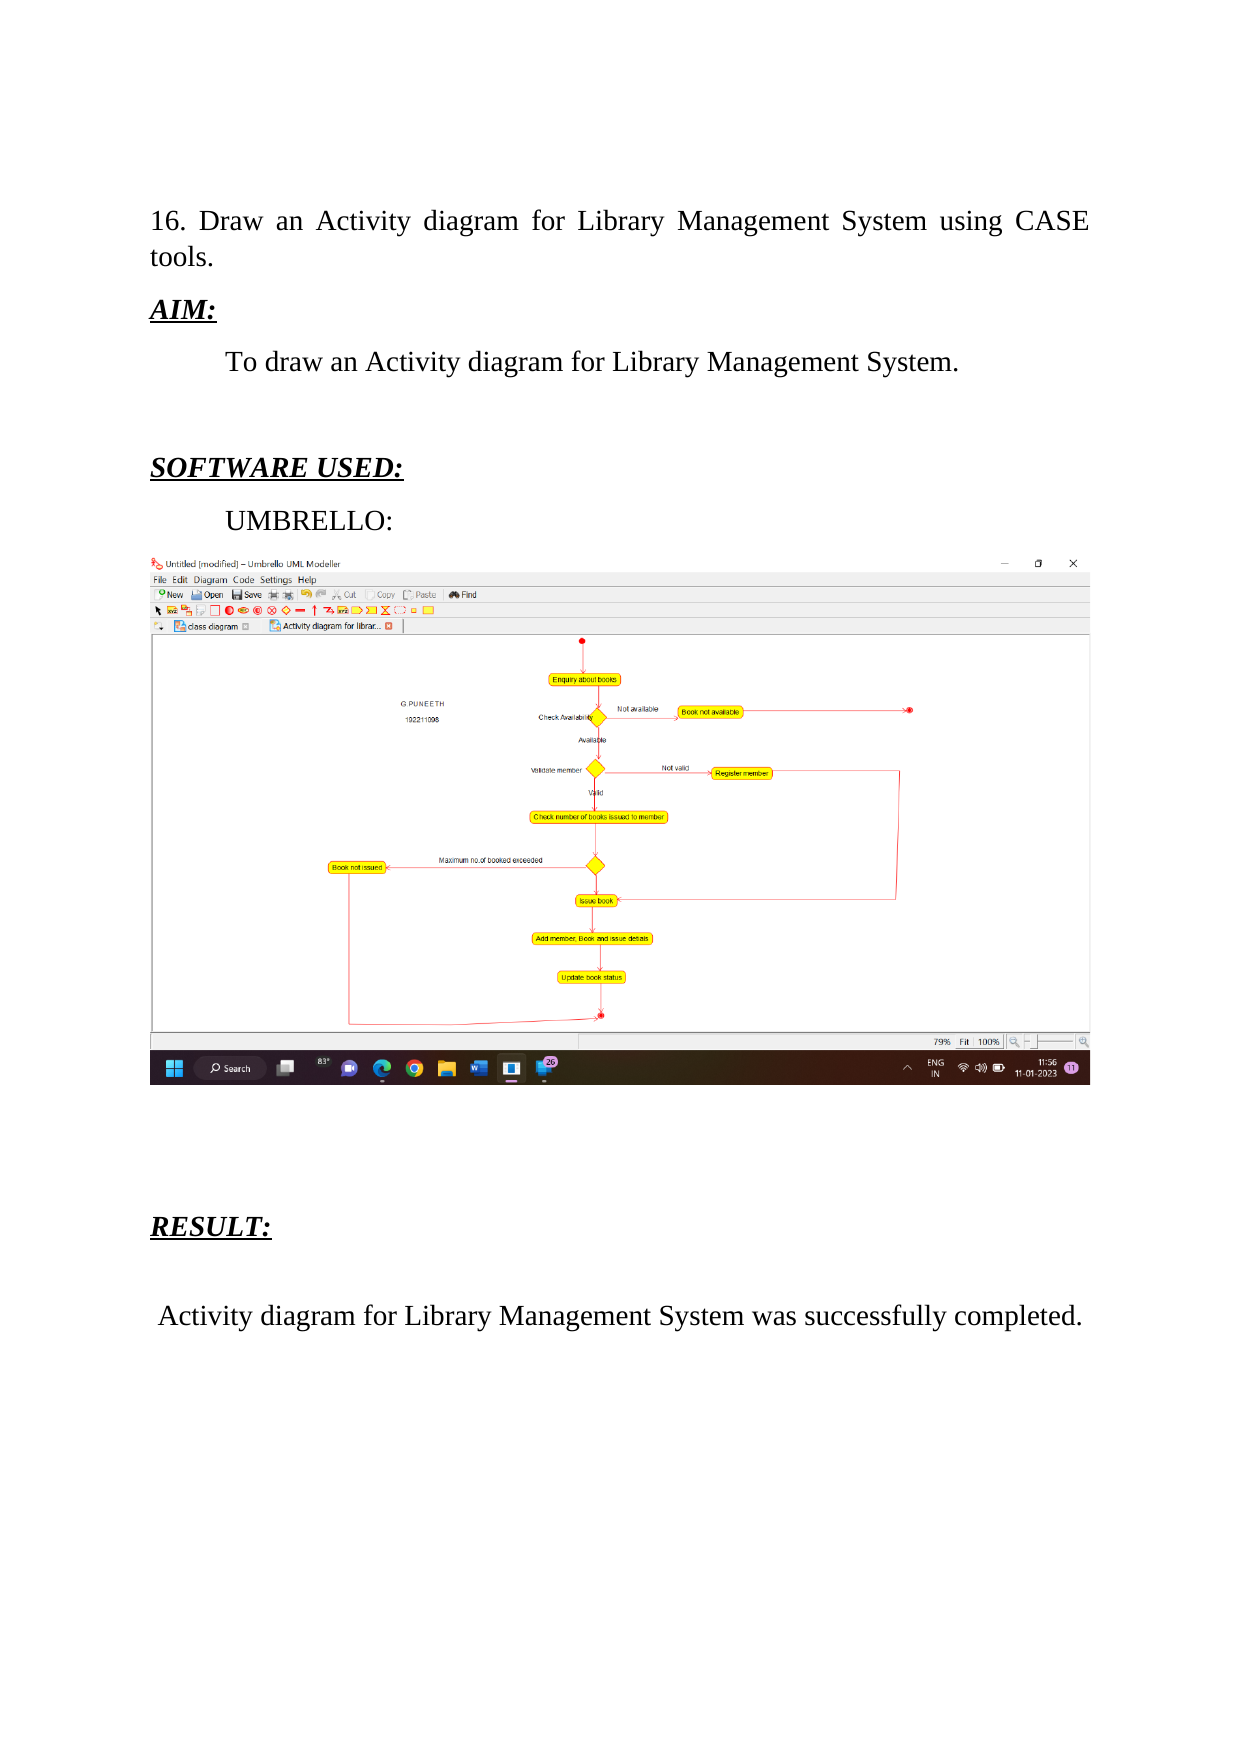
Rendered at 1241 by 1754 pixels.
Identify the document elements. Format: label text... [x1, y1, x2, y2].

text UMBRELLO: [150, 503, 1090, 537]
text 16. Draw an Activity diagram for Library Management System using CASE tools. [150, 203, 1090, 272]
text To draw an Activity diagram for Library Management System. [150, 344, 1090, 378]
text SOFTWARE USED: [150, 450, 1090, 484]
text Activity diagram for Library Management System was successfully completed. [150, 1262, 1090, 1332]
picture [150, 555, 1091, 1085]
text AIM: [150, 292, 1090, 325]
text RESULT: [150, 1209, 1090, 1243]
